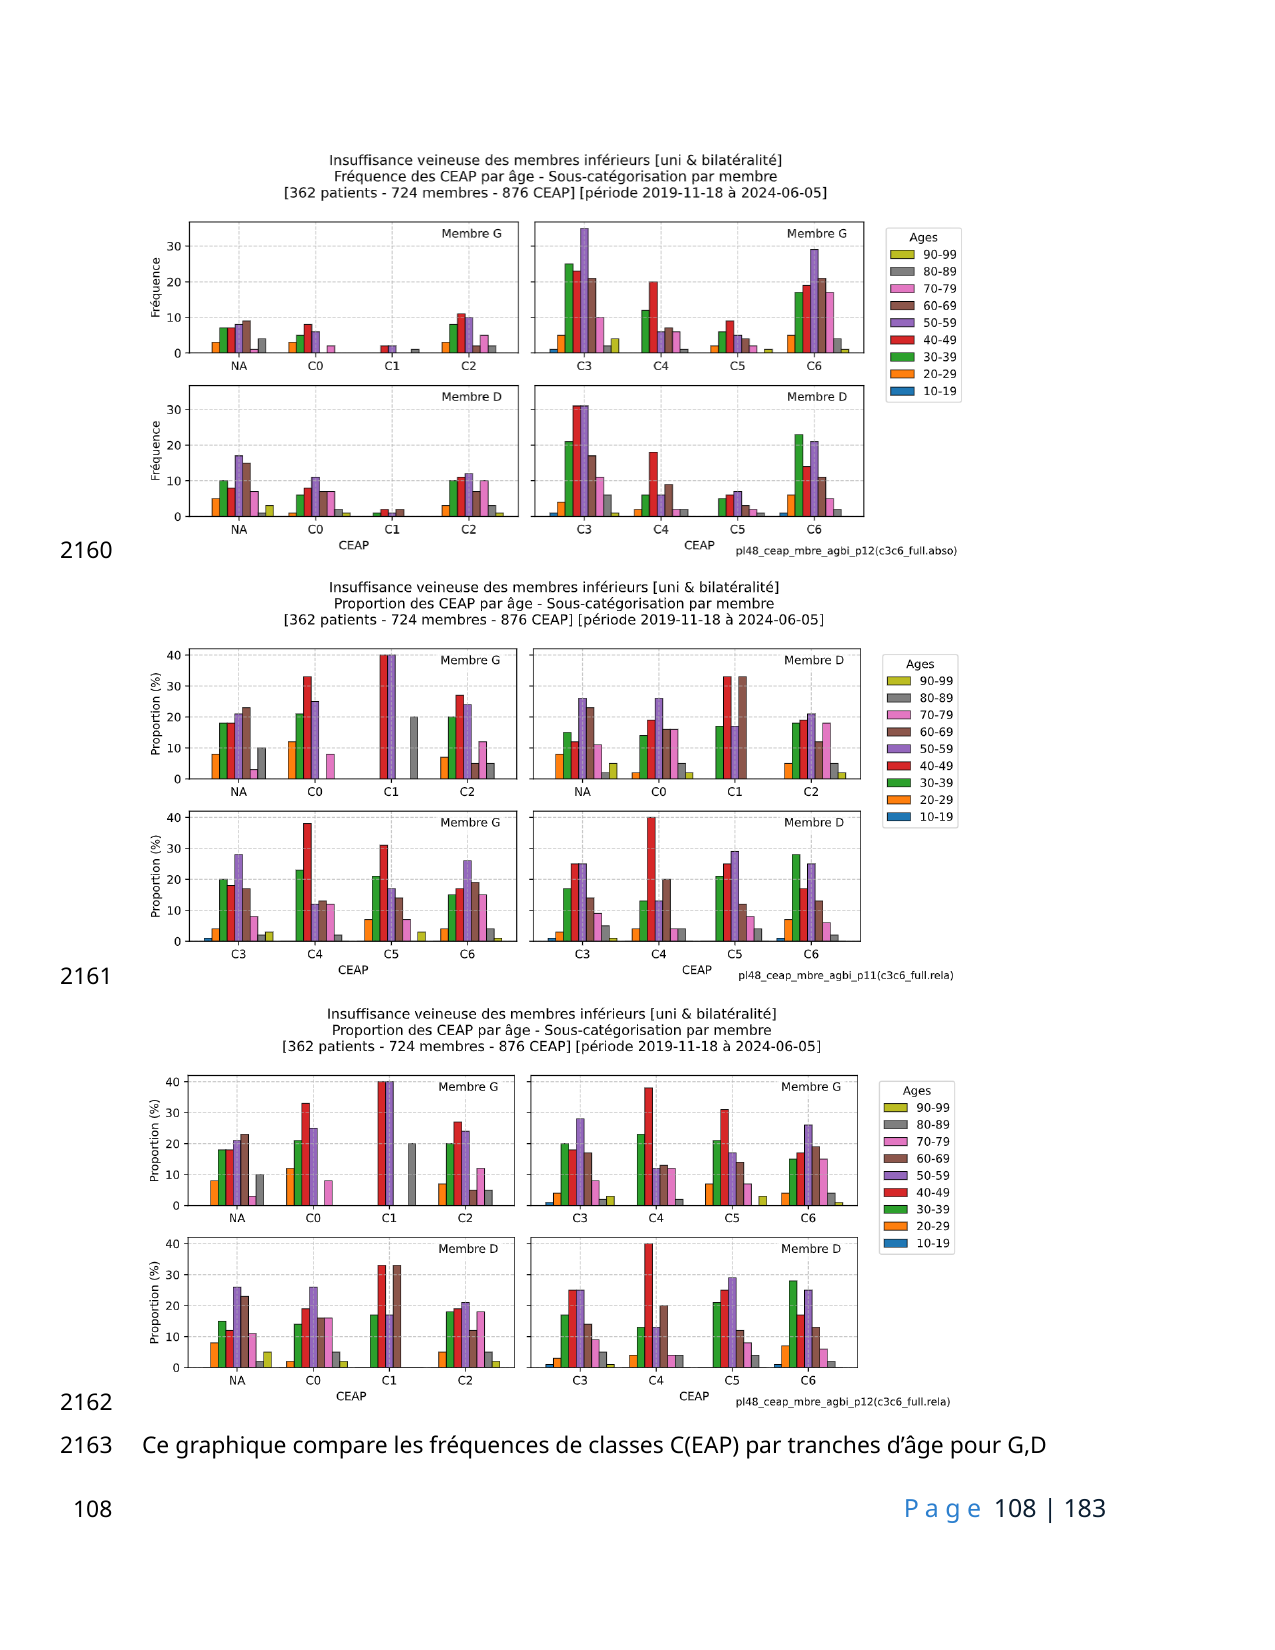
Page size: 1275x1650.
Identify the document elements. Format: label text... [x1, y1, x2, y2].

text Ce graphique compare les fréquences de classes C(EAP) par tranches d’âge pour G,D [142, 1429, 1133, 1461]
picture [141, 1003, 964, 1411]
picture [141, 150, 968, 559]
picture [141, 577, 968, 985]
